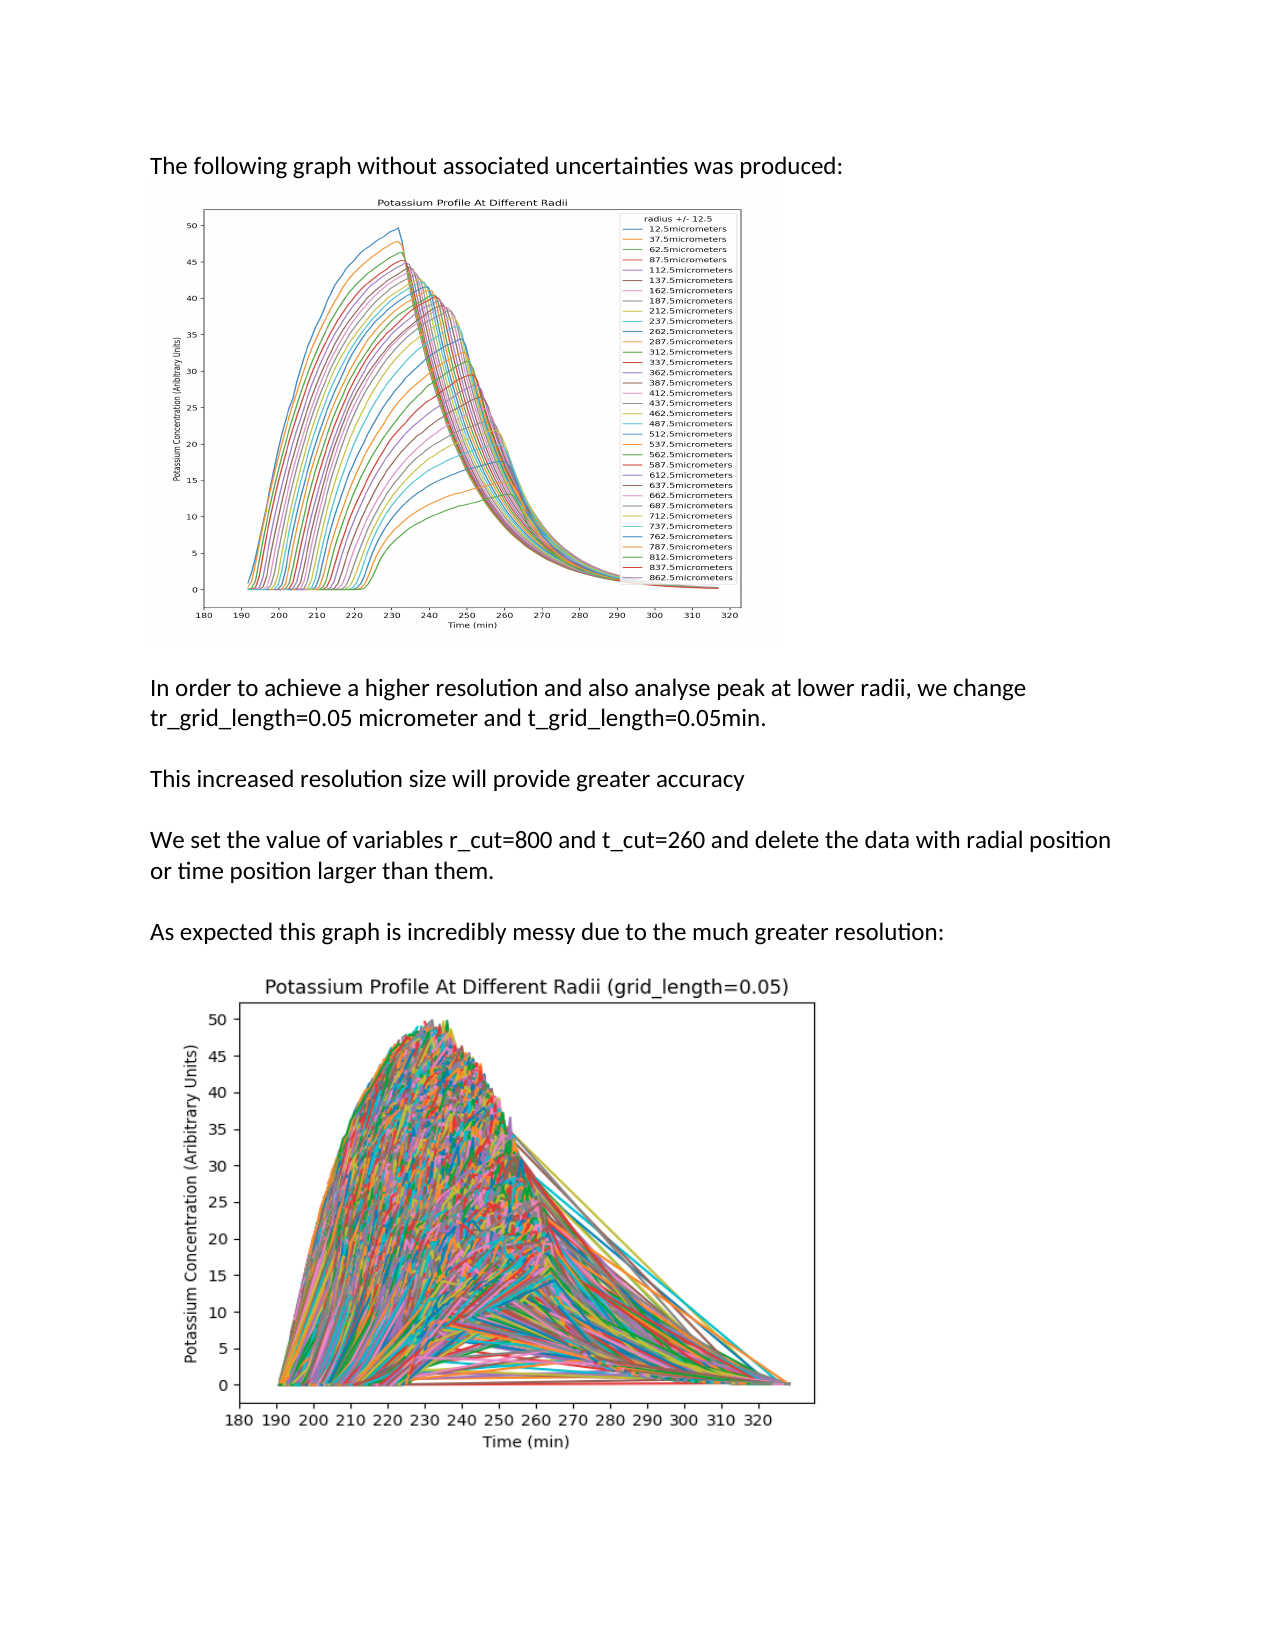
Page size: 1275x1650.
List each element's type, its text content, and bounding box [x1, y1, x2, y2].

text In order to achieve a higher resolution and also analyse peak at lower radii, we change tr_grid_length=0.05 micrometer and t_grid_length=0.05min. [150, 672, 1125, 733]
text As expected this graph is incredibly messy due to the much greater resolution: [150, 916, 1125, 947]
picture [150, 180, 778, 642]
text We set the value of variables r_cut=800 and t_cut=260 and delete the data with radial position or time position larger than them. [150, 824, 1125, 886]
picture [150, 946, 879, 1456]
text This increased resolution size will provide greater accuracy [150, 763, 1125, 794]
